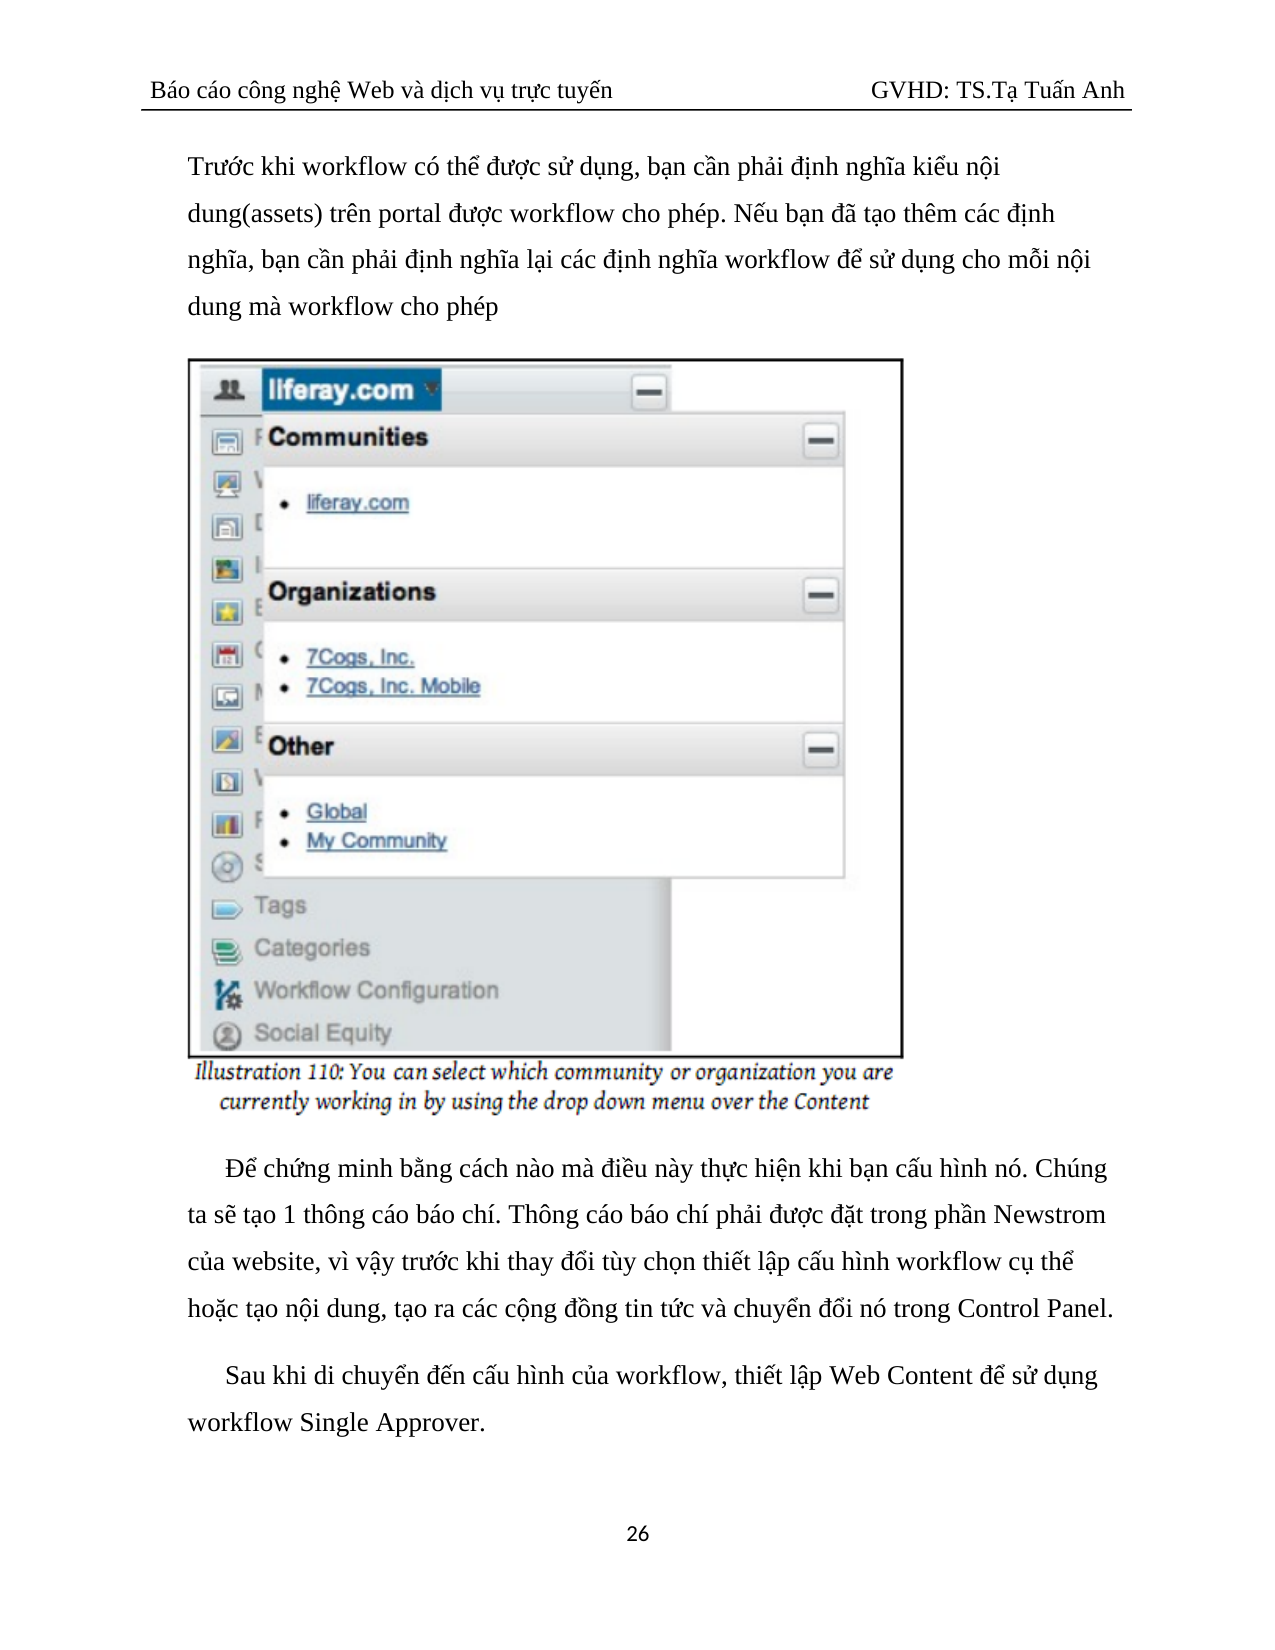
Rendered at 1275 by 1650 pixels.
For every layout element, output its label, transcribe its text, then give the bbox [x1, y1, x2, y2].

text Trước khi workflow có thể được sử dụng, bạn cần phải định nghĩa kiểu nội dung(assets) trên portal được workflow cho phép. Nếu bạn đã tạo thêm các định nghĩa, bạn cần phải định nghĩa lại các định nghĩa workflow để sử dụng cho mỗi nội dung mà workflow cho phép [187, 150, 1125, 321]
picture [187, 357, 907, 1117]
text Để chứng minh bằng cách nào mà điều này thực hiện khi bạn cấu hình nó. Chúng ta sẽ tạo 1 thông cáo báo chí. Thông cáo báo chí phải được đặt trong phần Newstrom của website, vì vậy trước khi thay đổi tùy chọn thiết lập cấu hình workflow cụ thể hoặc tạo nội dung, tạo ra các cộng đồng tin tức và chuyển đổi nó trong Control Panel. [187, 1152, 1125, 1323]
text Sau khi di chuyển đến cấu hình của workflow, thiết lập Web Content để sử dụng workflow Single Approver. [187, 1359, 1125, 1437]
